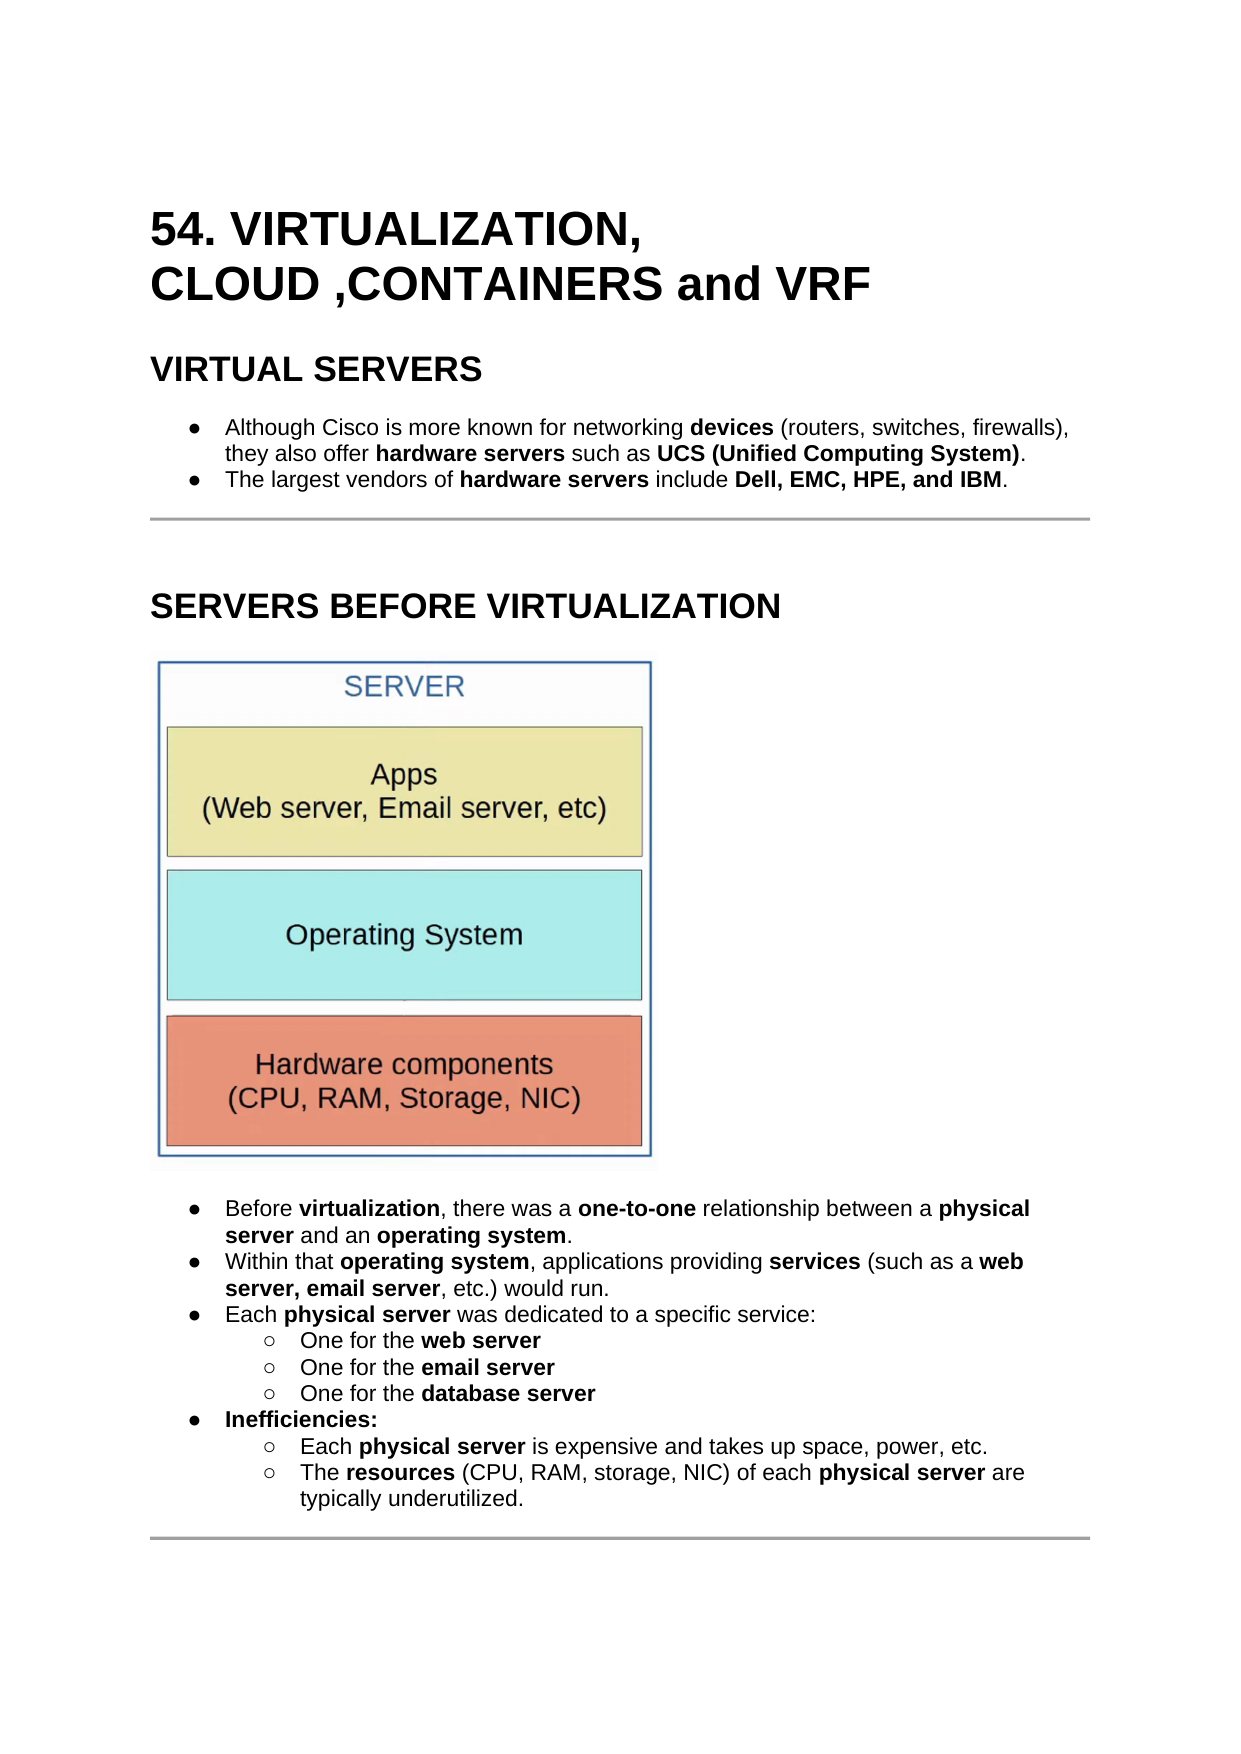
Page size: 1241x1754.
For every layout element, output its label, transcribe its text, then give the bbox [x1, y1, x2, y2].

list One for the email server [262, 1353, 1090, 1380]
list Although Cisco is more known for networking devices (routers, switches, firewalls), they also offer hardware servers such as UCS (Unified Computing System). [187, 413, 1090, 466]
list Before virtualization, there was a one-to-one relationship between a physical server and an operating system. [187, 1195, 1090, 1248]
list One for the database server [262, 1380, 1090, 1406]
list Inefficiencies: [187, 1406, 1090, 1433]
list Within that operating system, applications providing services (such as a web server, email server, etc.) would run. [187, 1248, 1090, 1301]
list Each physical server is expensive and takes up space, power, etc. [262, 1433, 1090, 1459]
picture [150, 651, 658, 1171]
list Each physical server was dedicated to a specific service: [187, 1301, 1090, 1327]
subtitle VIRTUAL SERVERS [150, 348, 1090, 388]
list One for the web server [262, 1327, 1090, 1353]
list The resources (CPU, RAM, storage, NIC) of each physical server are typically underutilized. [262, 1459, 1090, 1512]
list The largest vendors of hardware servers include Dell, EMC, HPE, and IBM. [187, 466, 1090, 492]
subtitle SERVERS BEFORE VIRTUALIZATION [150, 585, 1090, 626]
subtitle 54. VIRTUALIZATION, CLOUD ,CONTAINERS and VRF [150, 200, 1090, 310]
